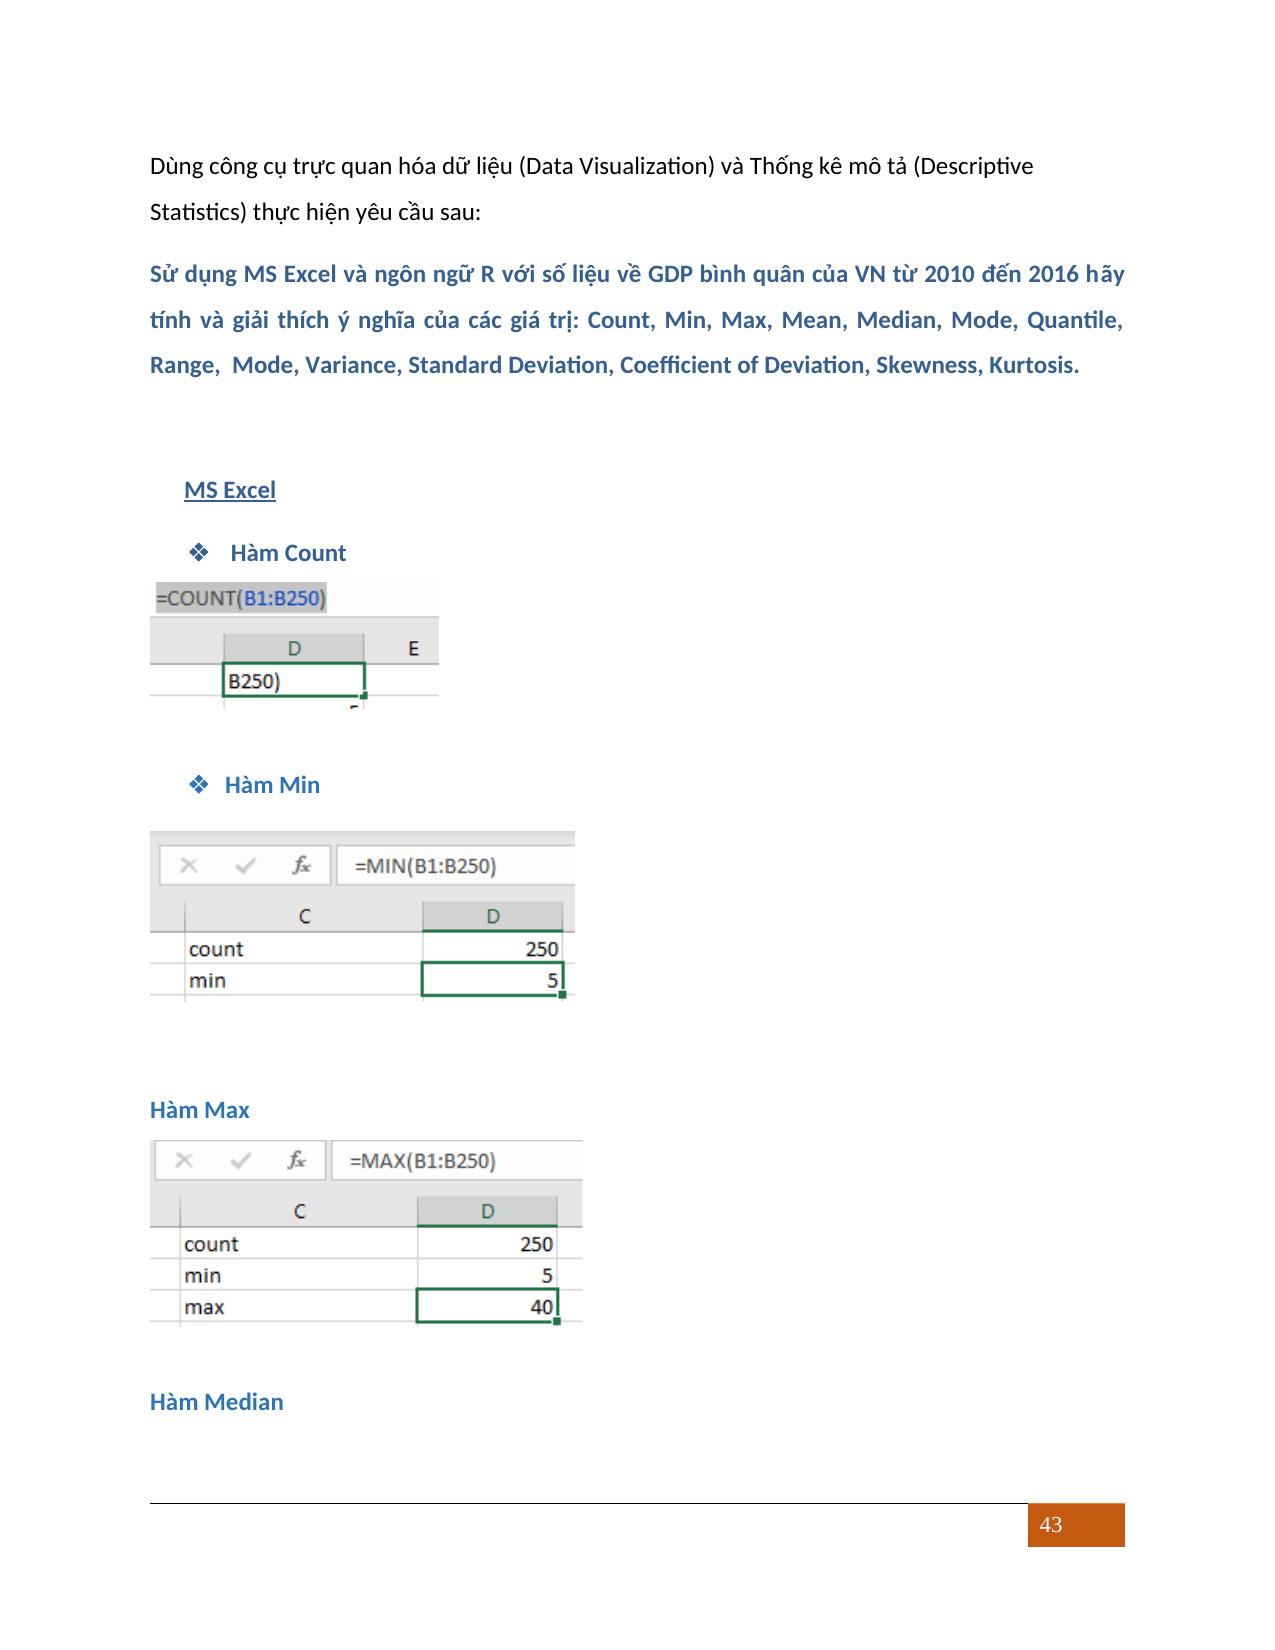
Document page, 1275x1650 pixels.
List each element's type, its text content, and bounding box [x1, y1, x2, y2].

picture [150, 831, 575, 1002]
list Hàm Median [150, 1386, 1125, 1416]
text Sử dụng MS Excel và ngôn ngữ R với số liệu về GDP bình quân của VN từ 2010 đến 2016 hãy tính và giải thích ý nghĩa của các giá trị: Count, Min, Max, Mean, Median, Mode, Quantile, Range, Mode, Variance, Standard Deviation, Coefficient of Deviation, Skewness, Kurtosis. [150, 258, 1125, 380]
list Hàm Min [187, 769, 1125, 799]
list Hàm Count [187, 537, 1125, 567]
text MS Excel [150, 474, 1125, 505]
text Dùng công cụ trực quan hóa dữ liệu (Data Visualization) và Thống kê mô tả (Descriptive Statistics) thực hiện yêu cầu sau: [150, 150, 1125, 226]
picture [150, 1140, 583, 1327]
picture [150, 582, 439, 709]
list Hàm Max [150, 1094, 1125, 1125]
